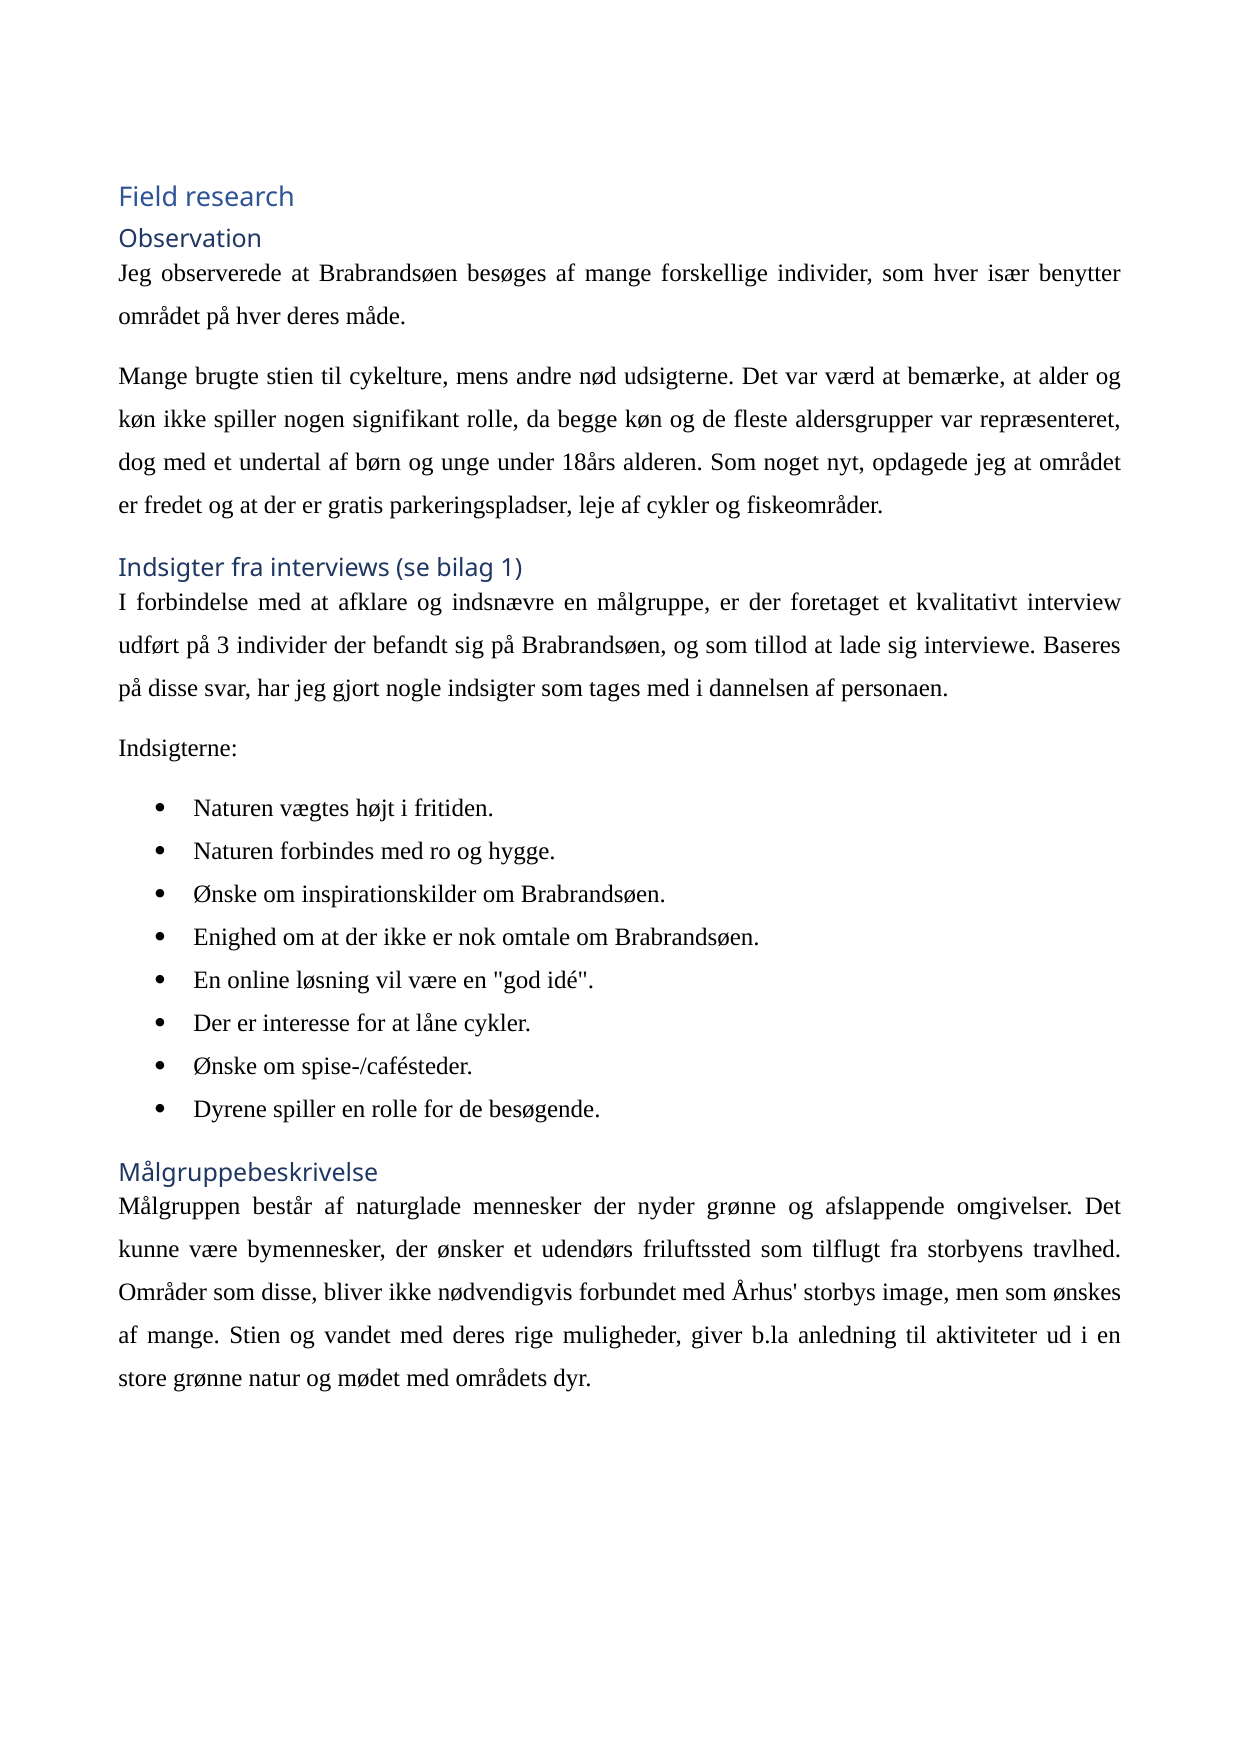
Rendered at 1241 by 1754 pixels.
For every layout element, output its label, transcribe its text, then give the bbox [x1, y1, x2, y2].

list Ønske om spise-/cafésteder. [156, 1051, 1122, 1080]
subtitle Observation [118, 221, 1122, 255]
text Målgruppen består af naturglade mennesker der nyder grønne og afslappende omgivelser. Det kunne være bymennesker, der ønsker et udendørs friluftssted som tilflugt fra storbyens travlhed. Områder som disse, bliver ikke nødvendigvis forbundet med Århus' storbys image, men som ønskes af mange. Stien og vandet med deres rige muligheder, giver b.la anledning til aktiviteter ud i en store grønne natur og mødet med områdets dyr. [118, 1191, 1122, 1392]
list Dyrene spiller en rolle for de besøgende. [156, 1094, 1122, 1123]
text Indsigterne: [118, 733, 1122, 762]
subtitle Indsigter fra interviews (se bilag 1) [118, 550, 1122, 584]
list Naturen vægtes højt i fritiden. [156, 793, 1122, 821]
list Ønske om inspirationskilder om Brabrandsøen. [156, 879, 1122, 908]
subtitle Målgruppebeskrivelse [118, 1154, 1122, 1188]
text I forbindelse med at afklare og indsnævre en målgruppe, er der foretaget et kvalitativt interview udført på 3 individer der befandt sig på Brabrandsøen, og som tillod at lade sig interviewe. Baseres på disse svar, har jeg gjort nogle indsigter som tages med i dannelsen af personaen. [118, 587, 1122, 702]
list Naturen forbindes med ro og hygge. [156, 836, 1122, 864]
list Der er interesse for at låne cykler. [156, 1008, 1122, 1037]
list En online løsning vil være en "god idé". [156, 965, 1122, 994]
subtitle Field research [118, 177, 1122, 214]
text Mange brugte stien til cykelture, mens andre nød udsigterne. Det var værd at bemærke, at alder og køn ikke spiller nogen signifikant rolle, da begge køn og de fleste aldersgrupper var repræsenteret, dog med et undertal af børn og unge under 18års alderen. Som noget nyt, opdagede jeg at området er fredet og at der er gratis parkeringspladser, leje af cykler og fiskeområder. [118, 361, 1122, 519]
list Enighed om at der ikke er nok omtale om Brabrandsøen. [156, 922, 1122, 951]
text Jeg observerede at Brabrandsøen besøges af mange forskellige individer, som hver især benytter området på hver deres måde. [118, 258, 1122, 330]
